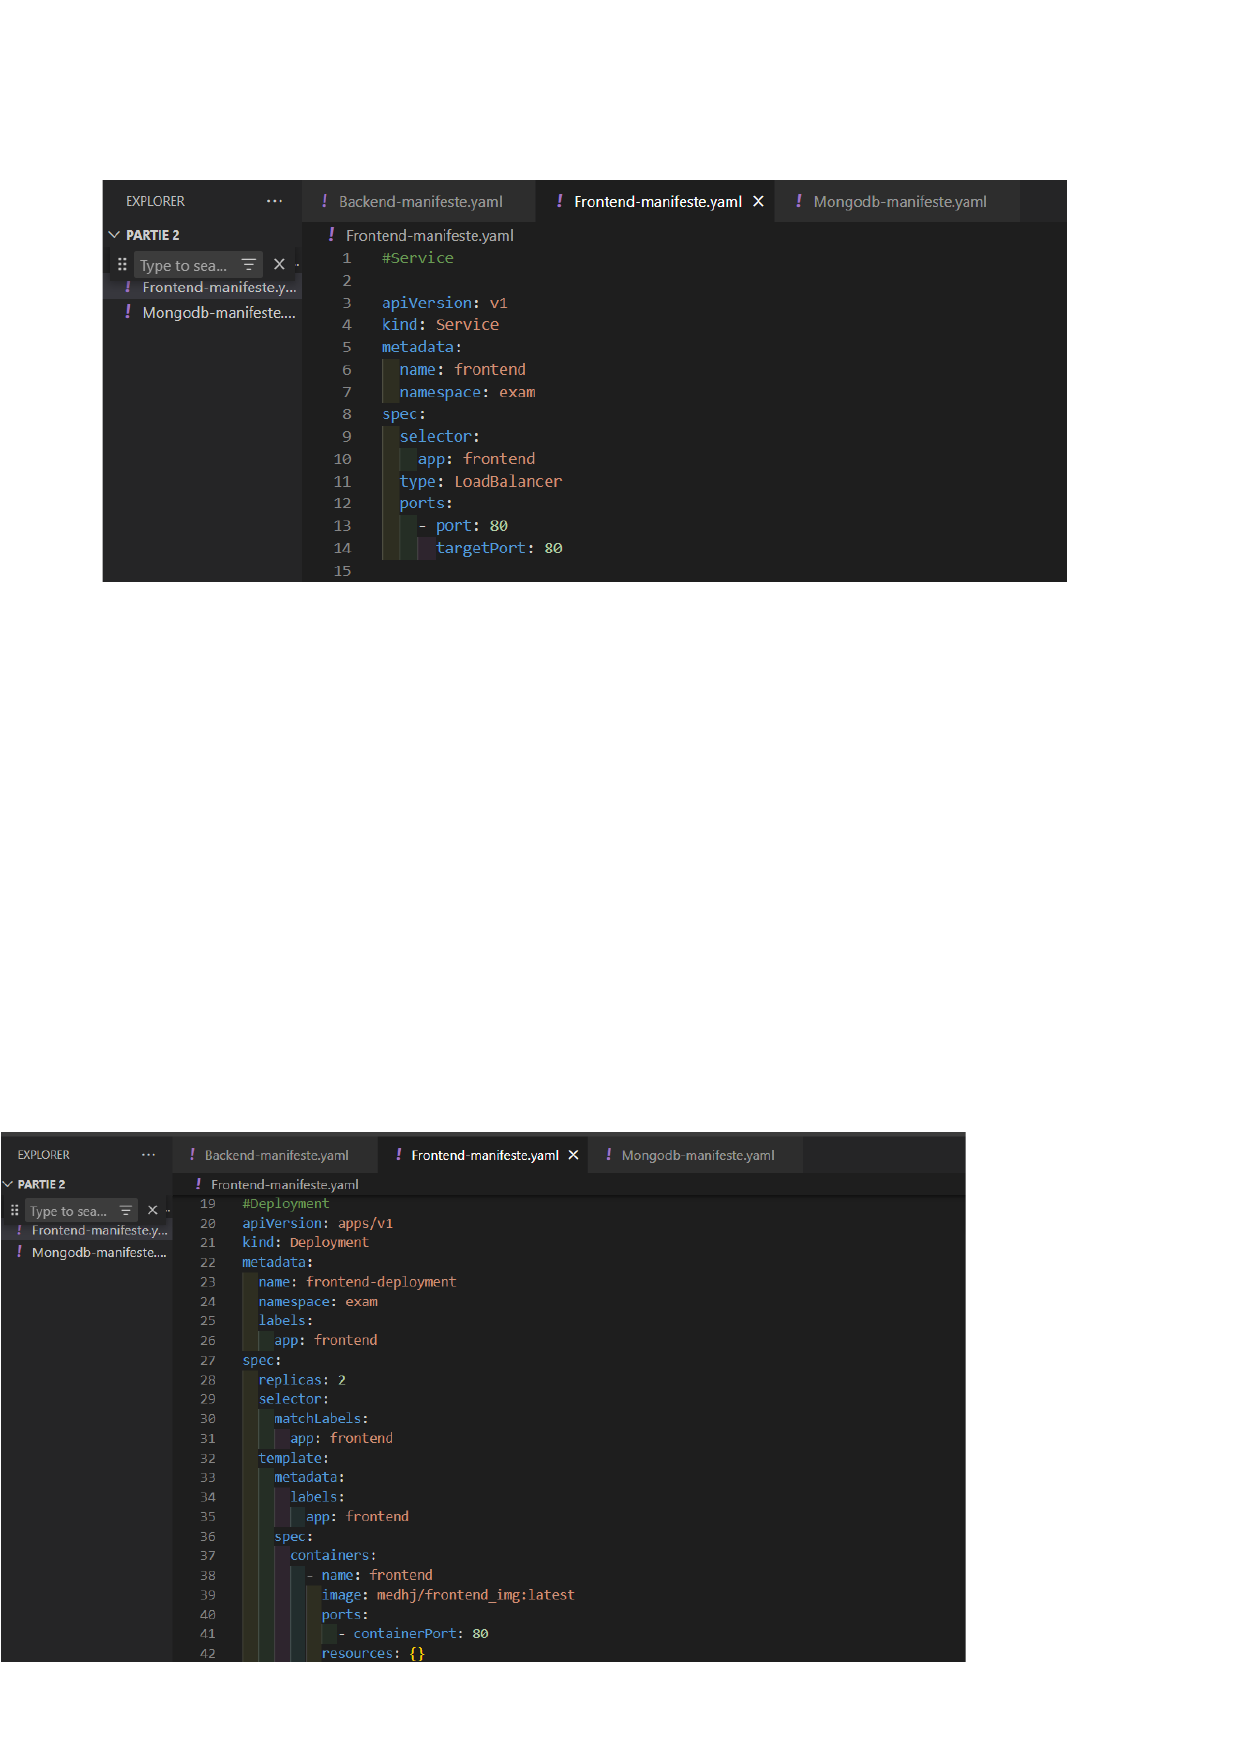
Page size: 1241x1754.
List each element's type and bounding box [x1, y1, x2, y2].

picture [101, 180, 1066, 581]
picture [0, 1098, 965, 1626]
